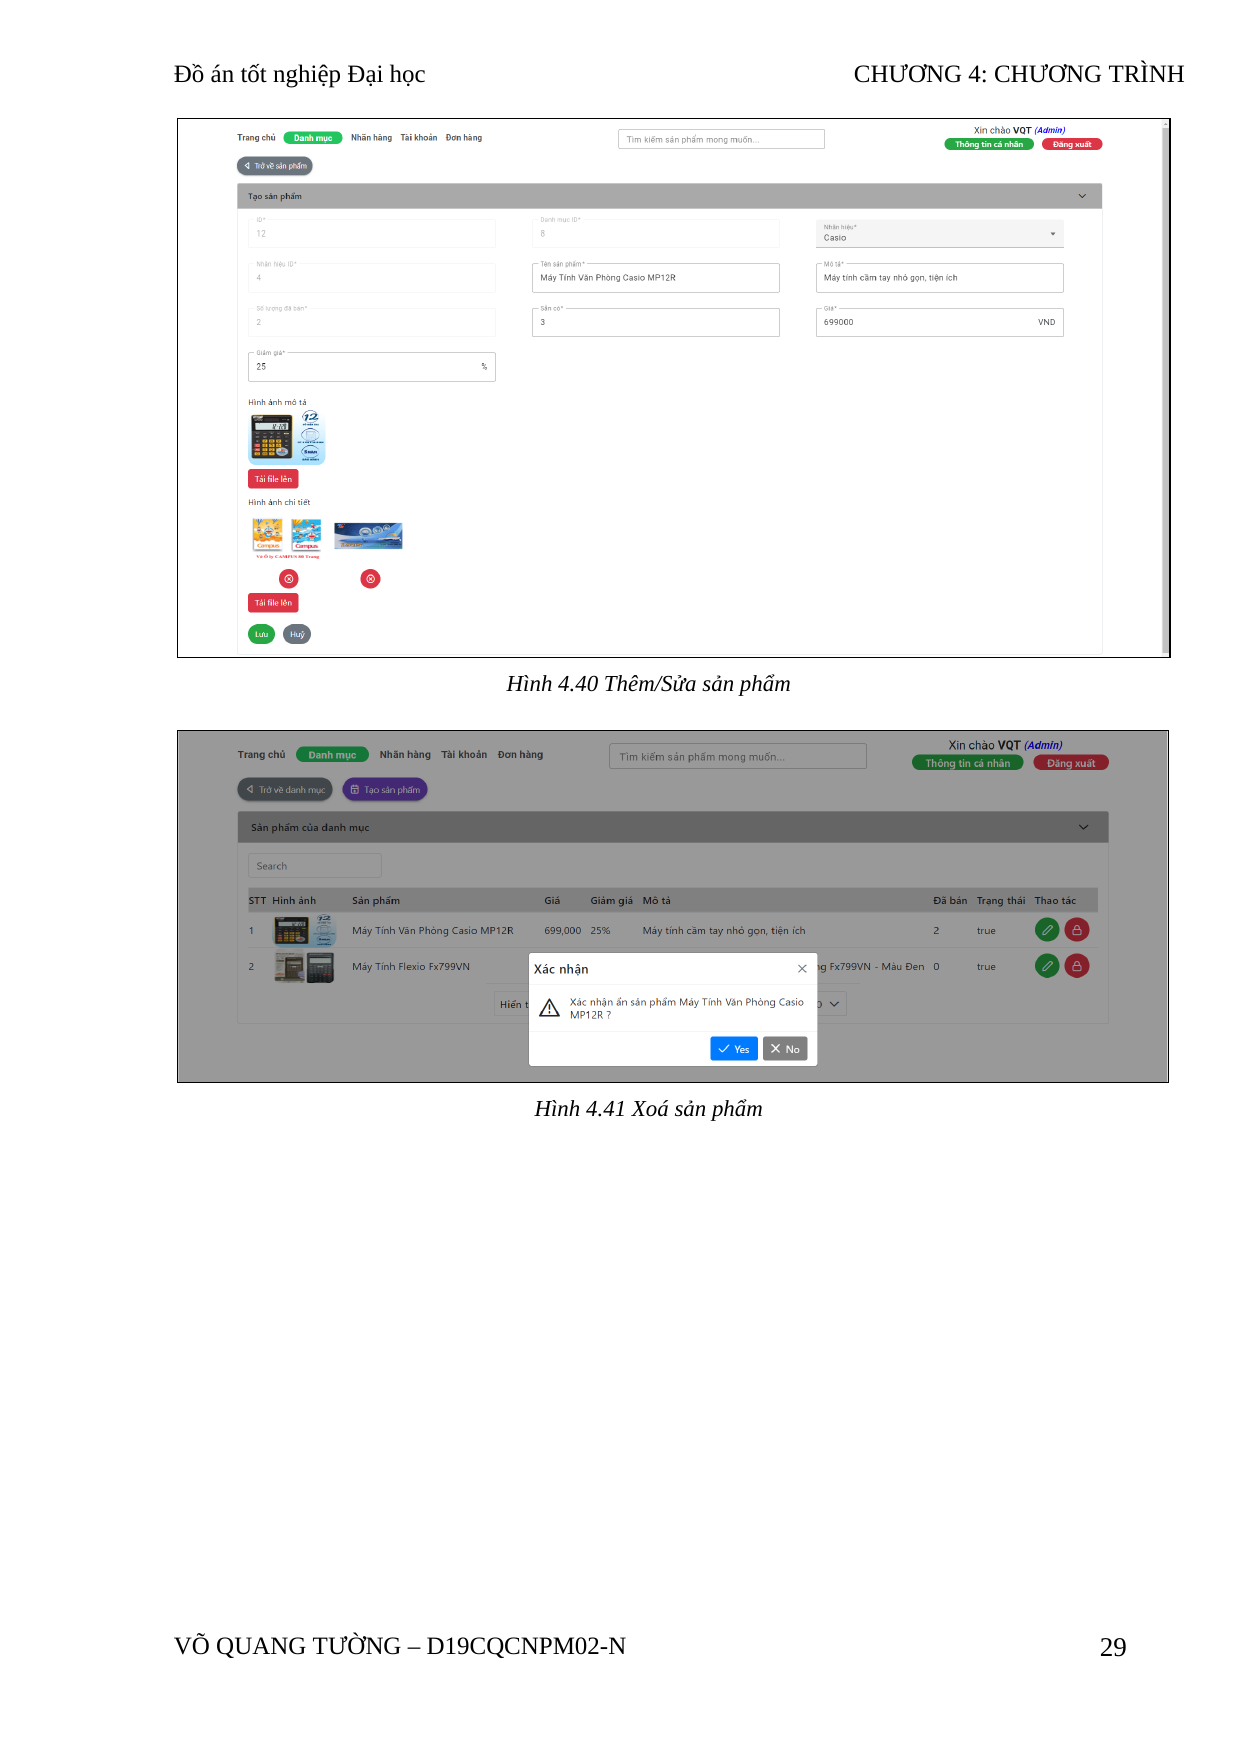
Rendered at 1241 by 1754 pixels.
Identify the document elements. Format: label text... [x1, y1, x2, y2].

picture [178, 119, 1169, 657]
picture [178, 731, 1168, 1082]
